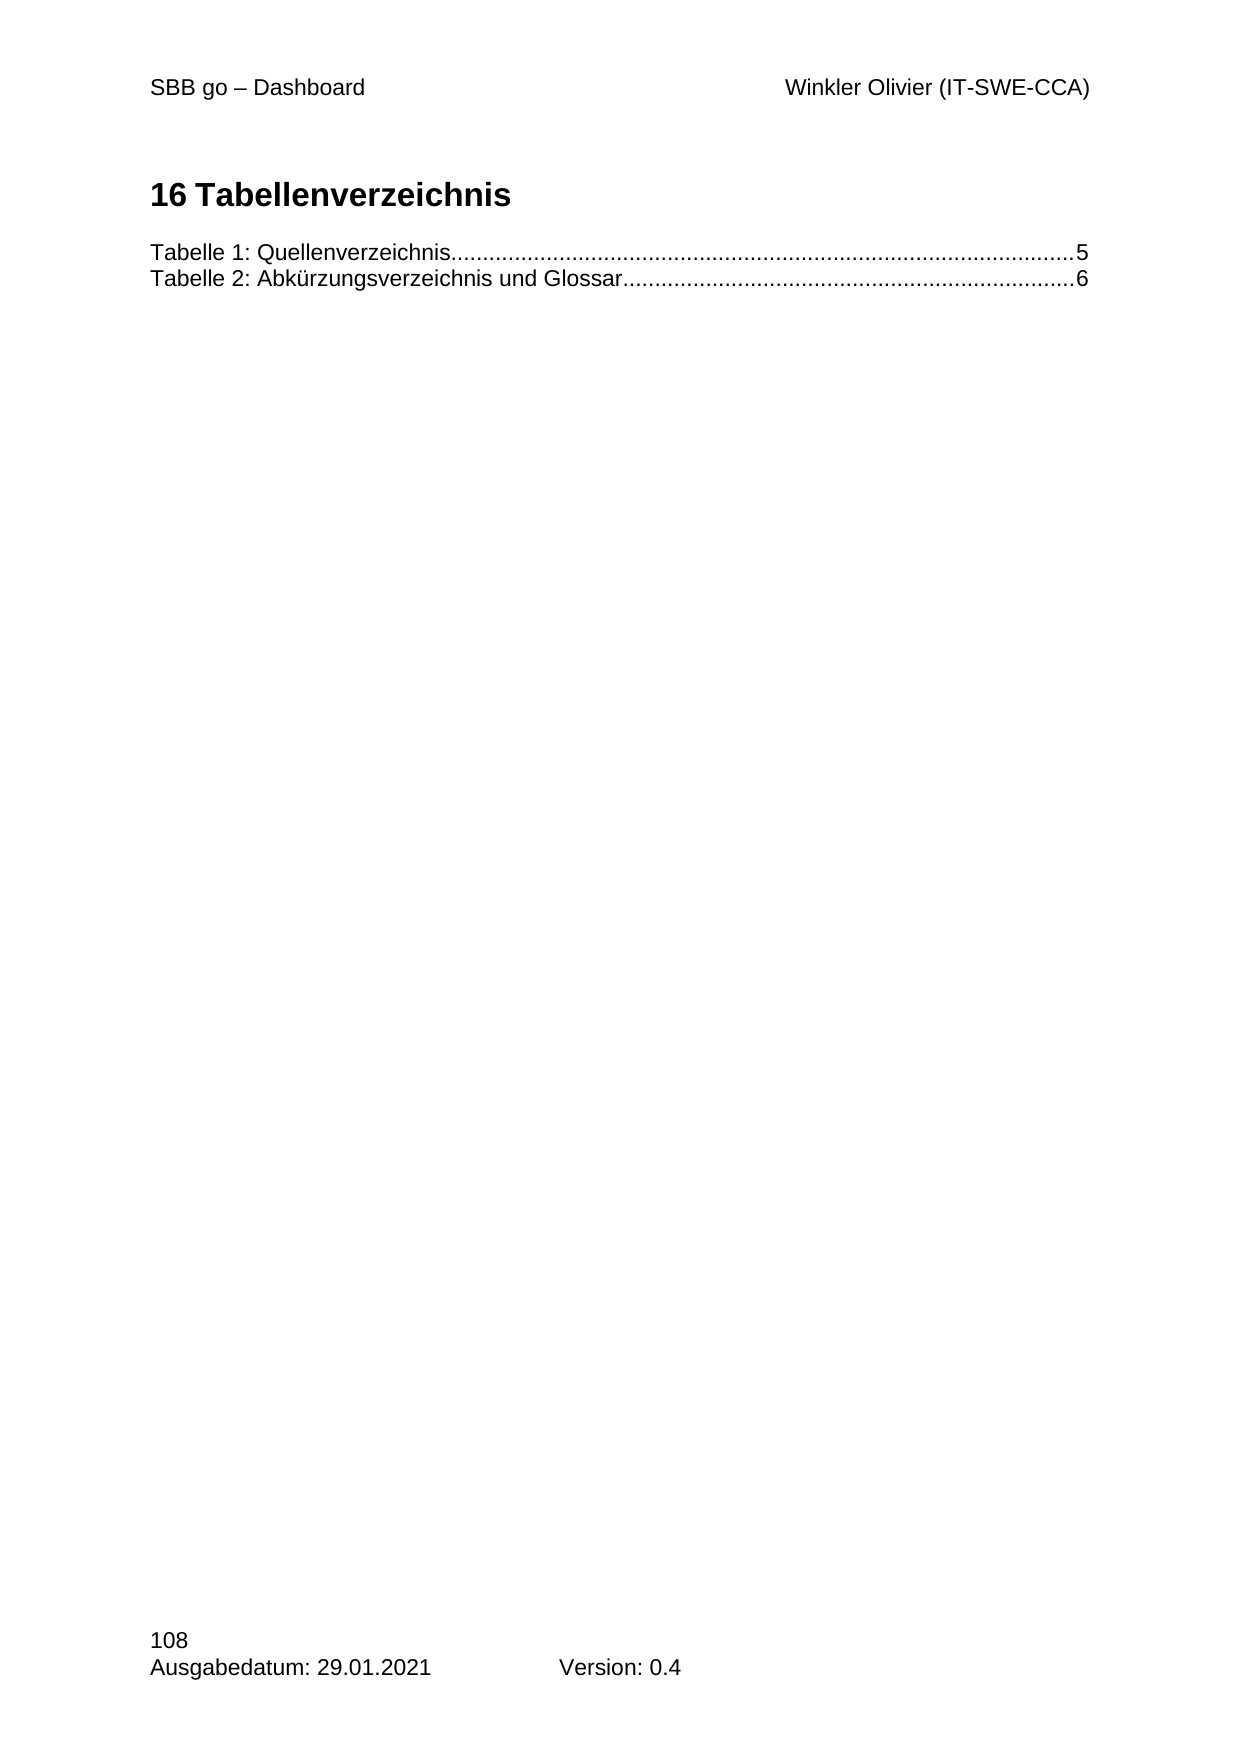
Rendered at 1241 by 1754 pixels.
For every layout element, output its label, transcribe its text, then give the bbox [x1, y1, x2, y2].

text Tabelle 2: Abkürzungsverzeichnis und Glossar 6 [150, 265, 1090, 291]
subtitle Tabellenverzeichnis [150, 175, 1090, 213]
text Tabelle 1: Quellenverzeichnis 5 [150, 238, 1090, 265]
